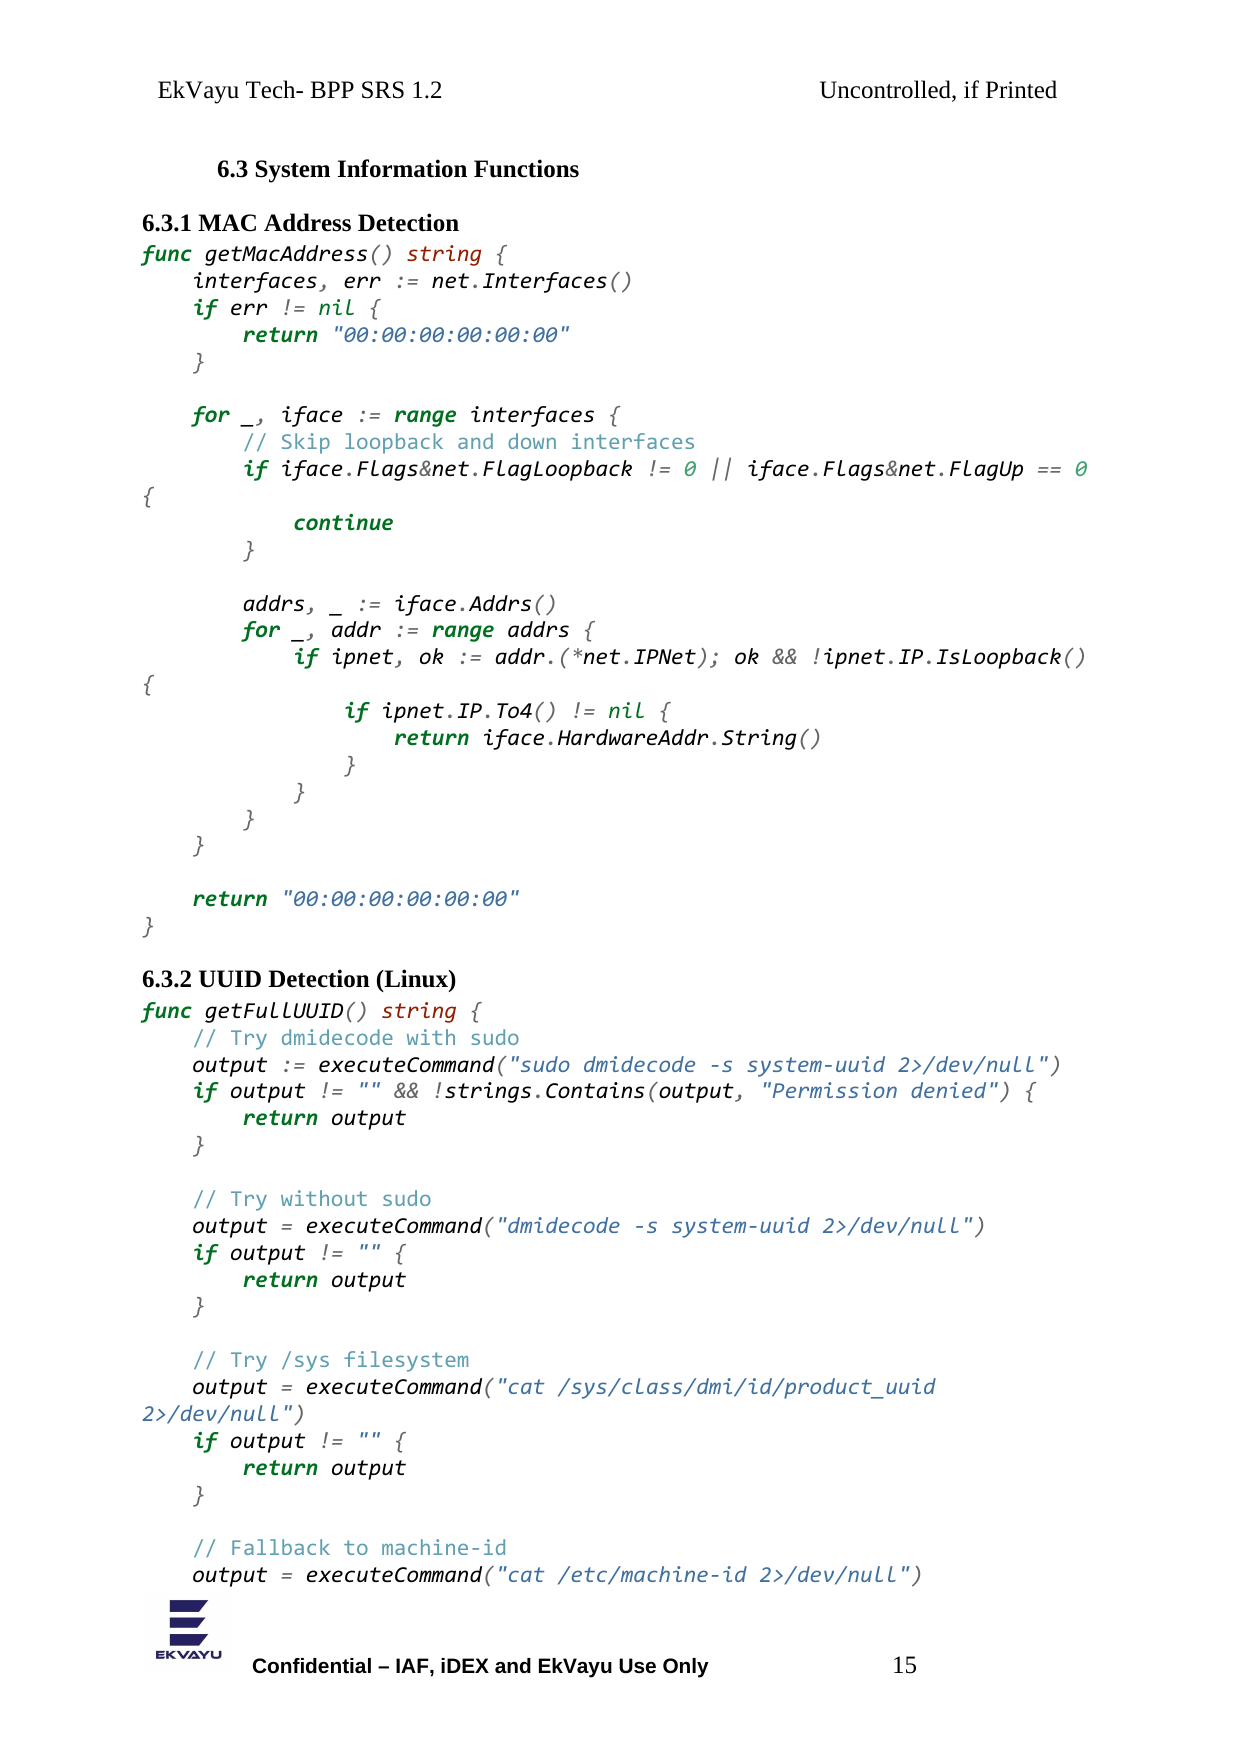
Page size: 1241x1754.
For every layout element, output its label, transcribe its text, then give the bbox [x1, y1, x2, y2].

subtitle 6.3 System Information Functions [217, 154, 1110, 183]
subtitle 6.3.2 UUID Detection (Linux) [142, 964, 1110, 993]
picture [141, 1592, 233, 1674]
subtitle 6.3.1 MAC Address Detection [142, 208, 1110, 237]
text func getMacAddress() string { interfaces, err := net.Interfaces() if err != nil { return "00:00:00:00:00:00" } for _, iface := range interfaces { // Skip loopback and down interfaces if iface.Flags&net.FlagLoopback != 0 || iface.Flags&net.FlagUp == 0 { continue } addrs, _ := iface.Addrs() for _, addr := range addrs { if ipnet, ok := addr.(*net.IPNet); ok && !ipnet.IP.IsLoopback() { if ipnet.IP.To4() != nil { return iface.HardwareAddr.String() } } } } return "00:00:00:00:00:00" } [142, 241, 1110, 939]
